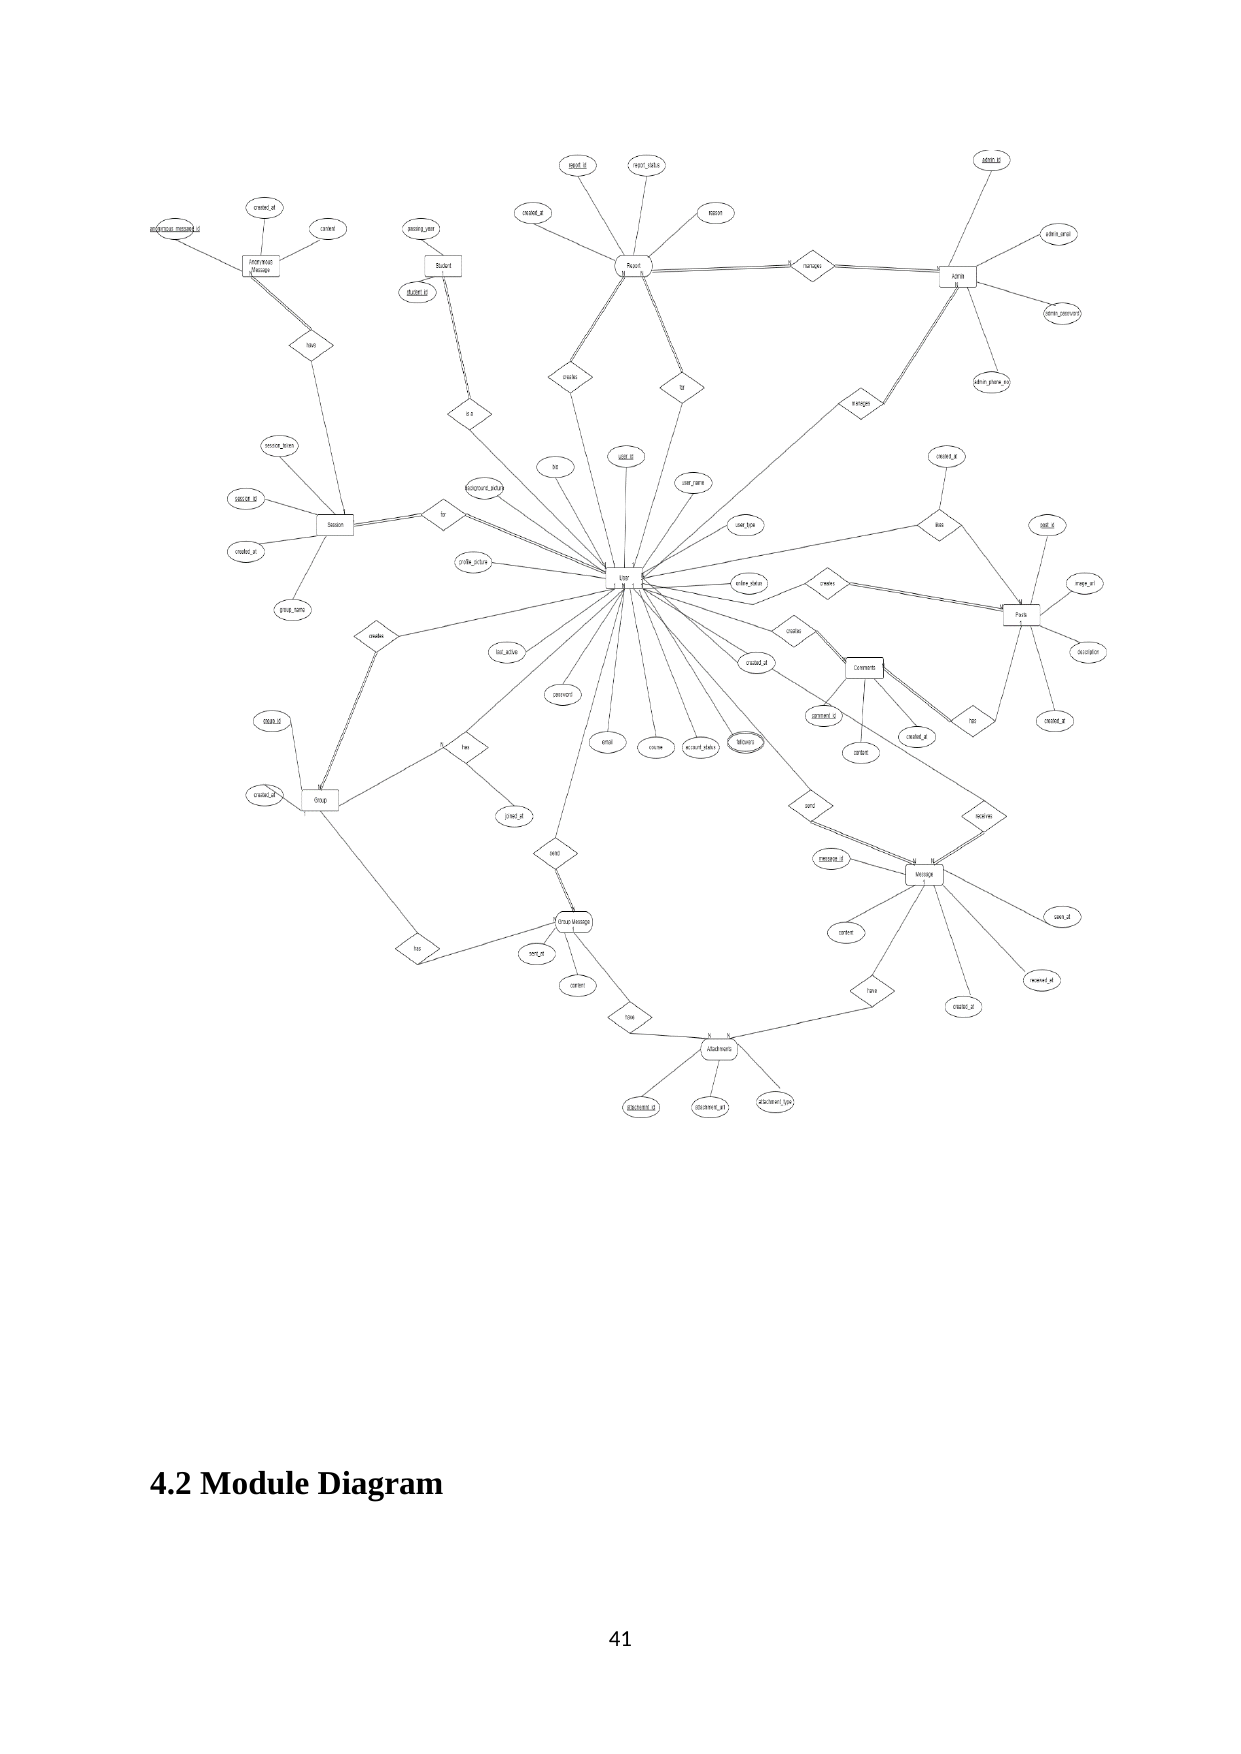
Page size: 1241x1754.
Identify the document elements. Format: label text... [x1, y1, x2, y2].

picture [150, 150, 1107, 1118]
text 4.2 Module Diagram [150, 1407, 1090, 1501]
